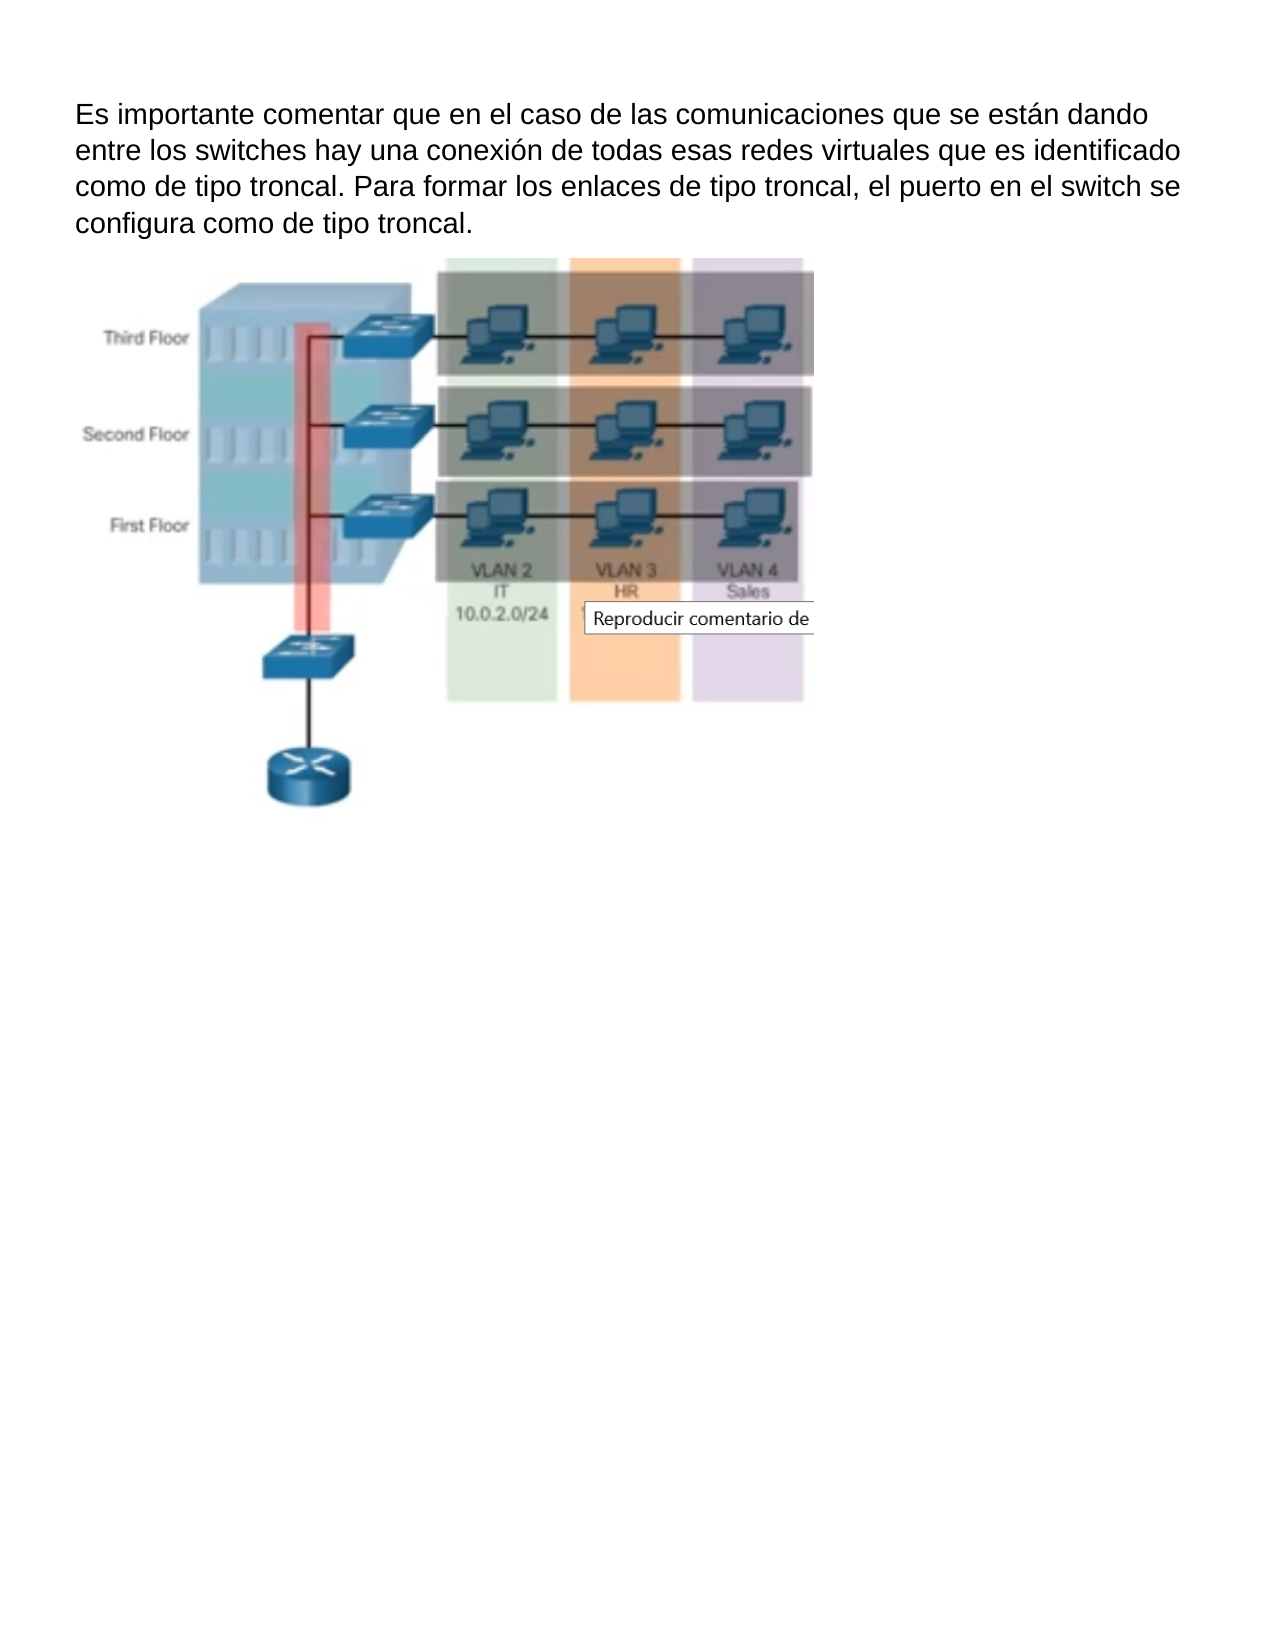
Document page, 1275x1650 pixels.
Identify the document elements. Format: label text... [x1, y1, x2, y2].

text Es importante comentar que en el caso de las comunicaciones que se están dando entre los switches hay una conexión de todas esas redes virtuales que es identificado como de tipo troncal. Para formar los enlaces de tipo troncal, el puerto en el switch se configura como de tipo troncal. [75, 97, 1200, 239]
picture [75, 258, 814, 818]
